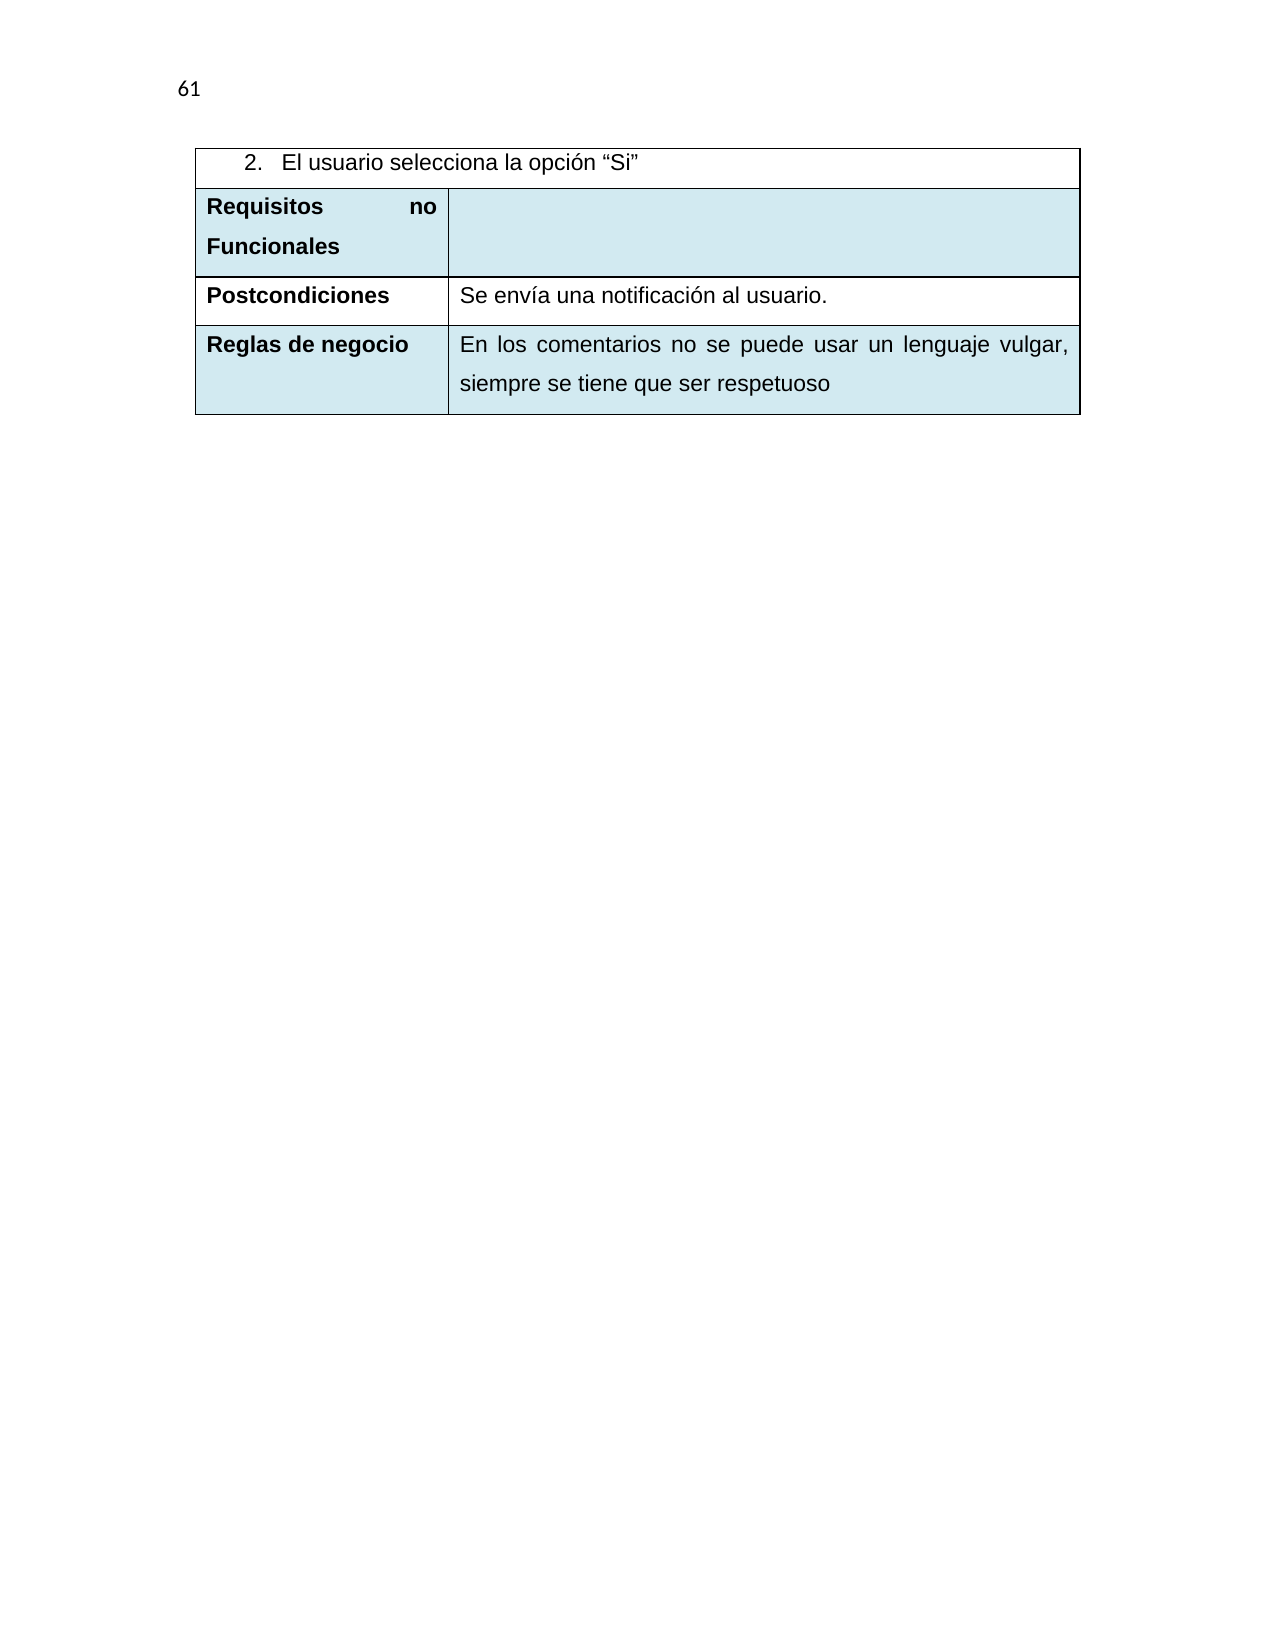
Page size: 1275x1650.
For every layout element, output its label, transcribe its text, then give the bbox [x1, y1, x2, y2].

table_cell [196, 149, 1079, 188]
table_cell Reglas de negocio [196, 326, 448, 414]
table_cell Requisitos no Funcionales [196, 189, 448, 276]
table_cell [449, 189, 1079, 276]
table_cell En los comentarios no se puede usar un lenguaje vulgar, siempre se tiene que ser respetuoso [449, 326, 1079, 414]
table_cell Se envía una notificación al usuario. [449, 278, 1079, 325]
table_cell Postcondiciones [196, 278, 448, 325]
